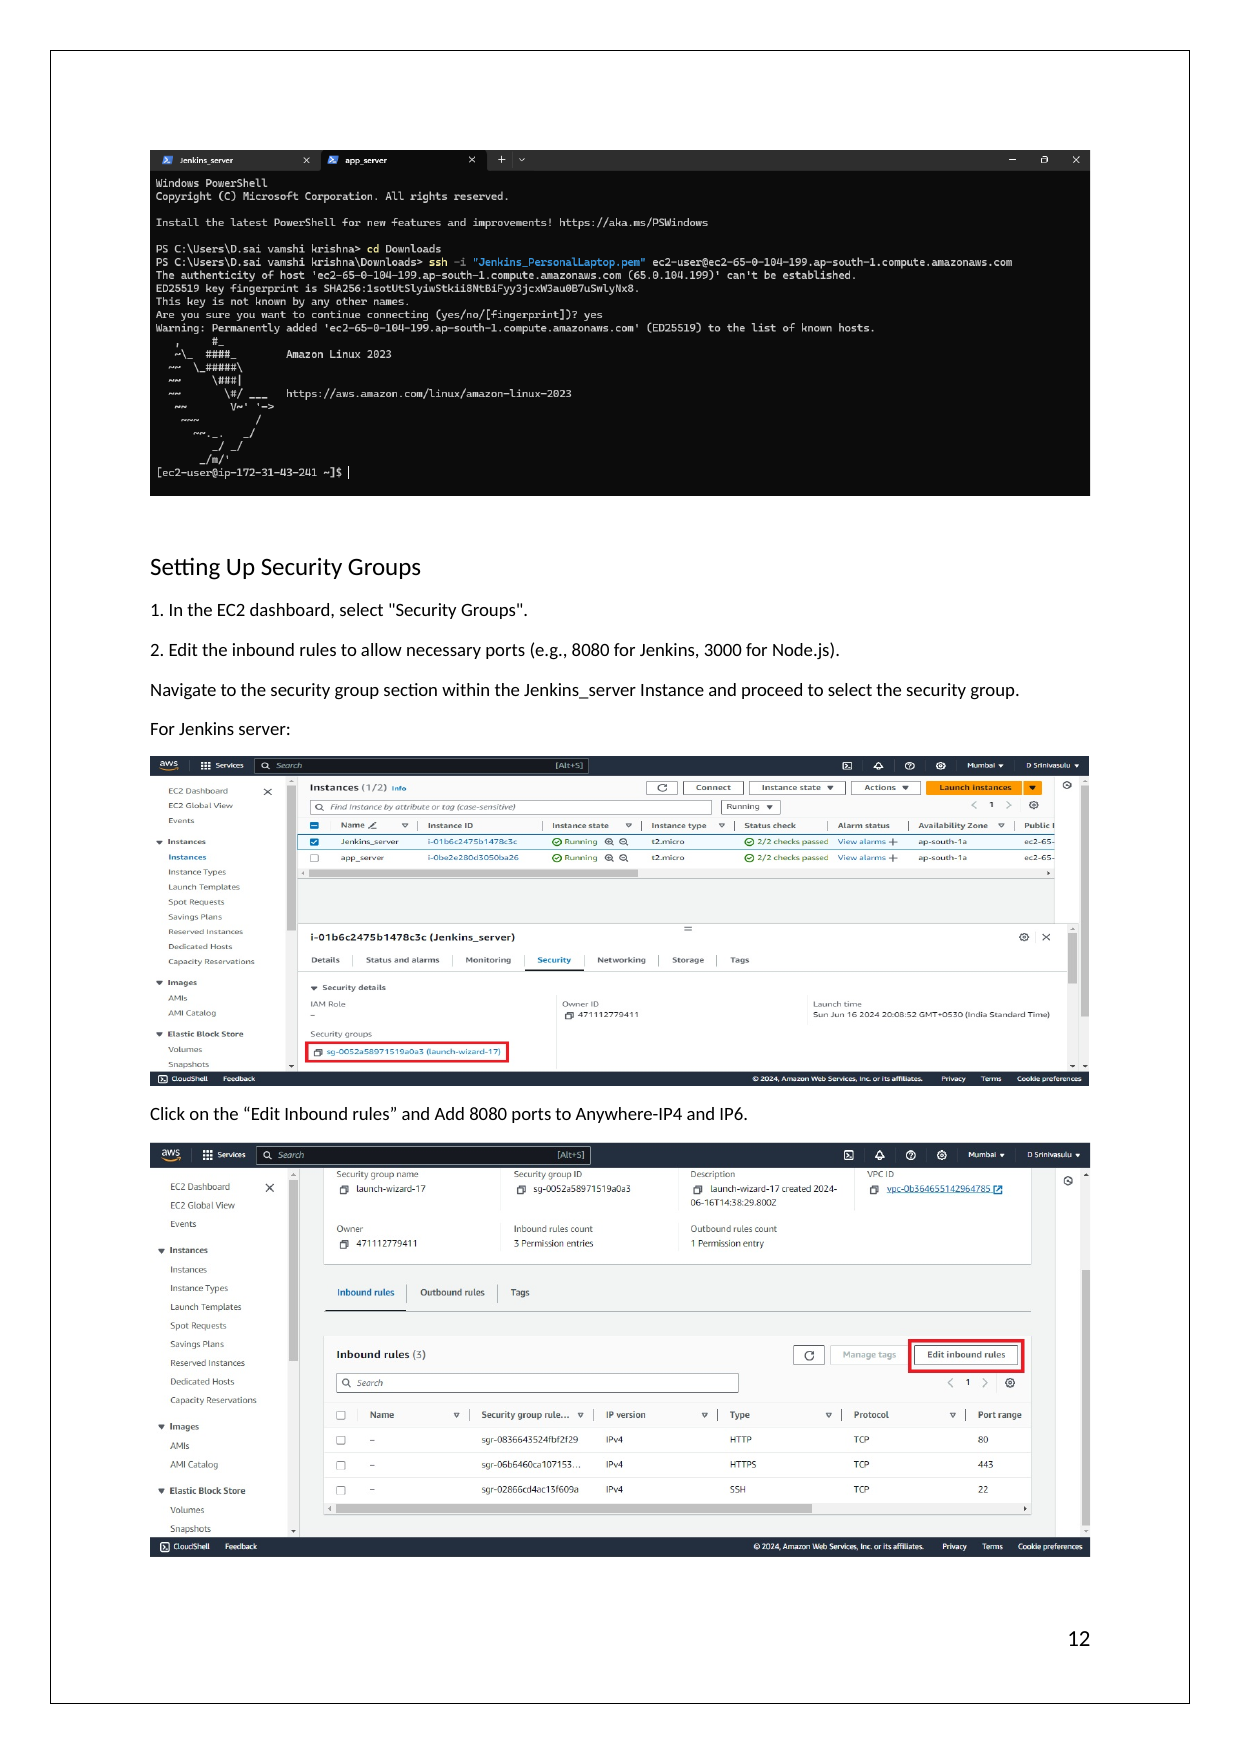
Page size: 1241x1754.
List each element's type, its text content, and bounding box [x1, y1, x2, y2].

text Click on the “Edit Inbound rules” and Add 8080 ports to Anywhere-IP4 and IP6. [150, 1102, 1090, 1125]
text For Jenkins server: [150, 717, 1090, 740]
text 2. Edit the inbound rules to allow necessary ports (e.g., 8080 for Jenkins, 3000 for Node.js). [150, 638, 1090, 661]
text 1. In the EC2 dashboard, select "Security Groups". [150, 598, 1090, 621]
picture [150, 150, 1091, 496]
picture [150, 756, 1089, 1086]
picture [150, 1141, 1091, 1557]
text Setting Up Security Groups [150, 551, 1090, 582]
text Navigate to the security group section within the Jenkins_server Instance and proceed to select the security group. [150, 678, 1090, 701]
